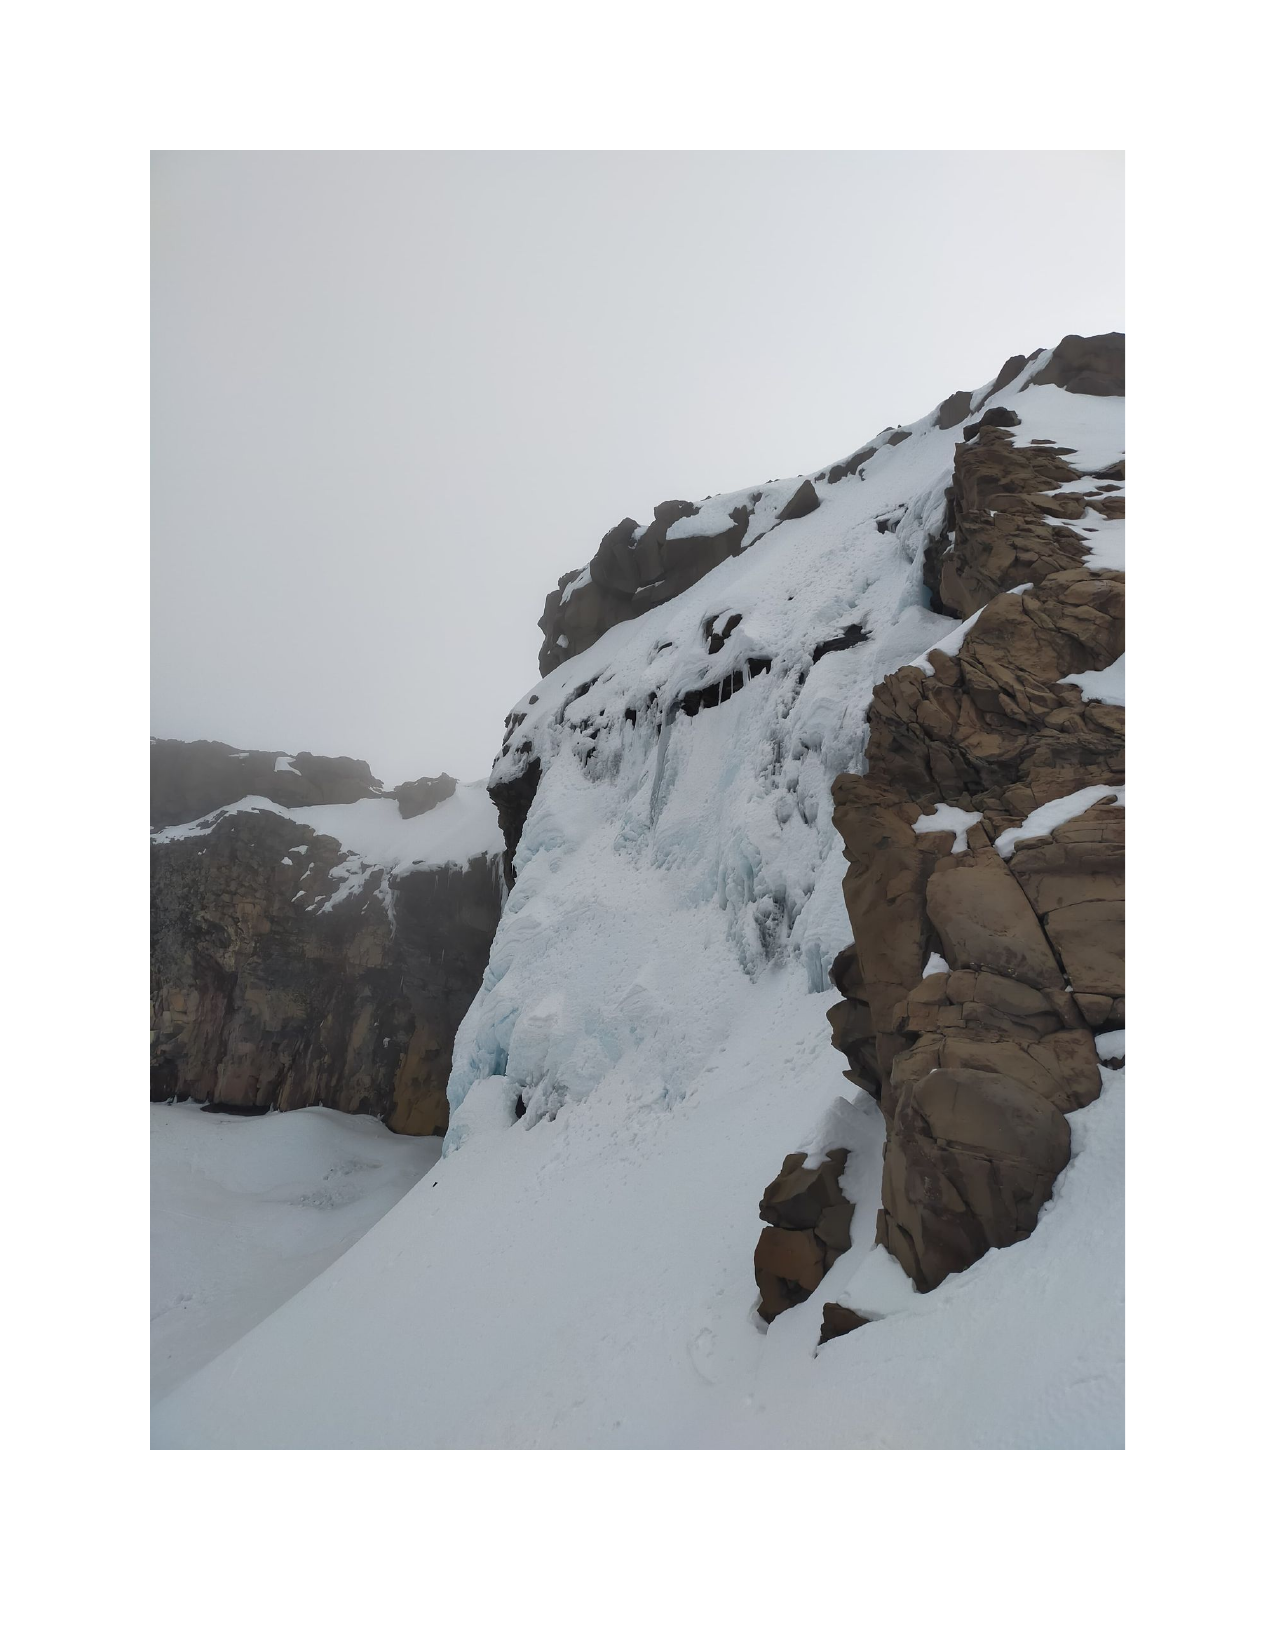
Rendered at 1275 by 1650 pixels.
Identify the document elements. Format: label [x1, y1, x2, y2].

picture [150, 150, 1125, 1450]
